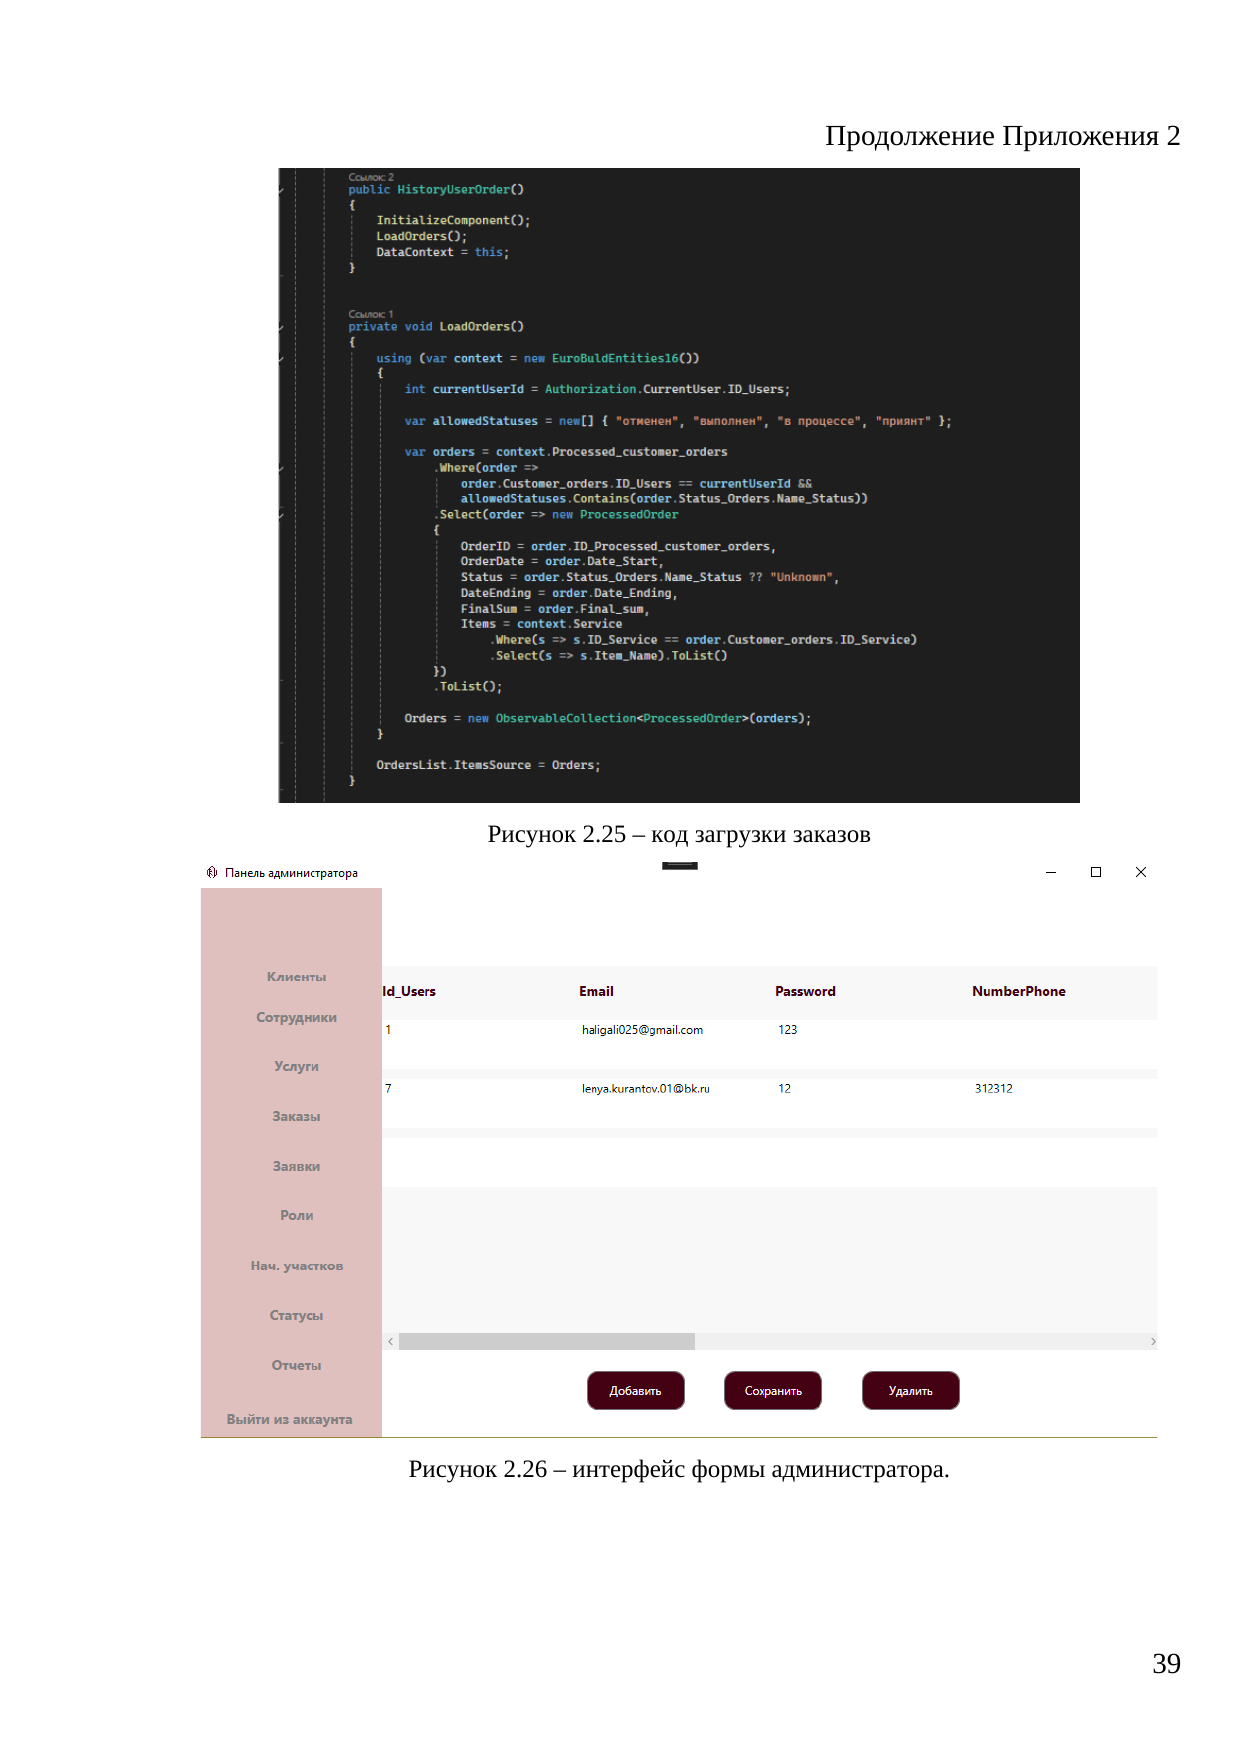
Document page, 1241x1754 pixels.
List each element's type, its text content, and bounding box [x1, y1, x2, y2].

text Продолжение Приложения 2 [177, 118, 1181, 152]
picture [278, 168, 1080, 803]
text Рисунок 2.25 – код загрузки заказов [177, 819, 1181, 848]
picture [200, 862, 1158, 1438]
text Рисунок 2.26 – интерфейс формы администратора. [177, 1454, 1181, 1483]
